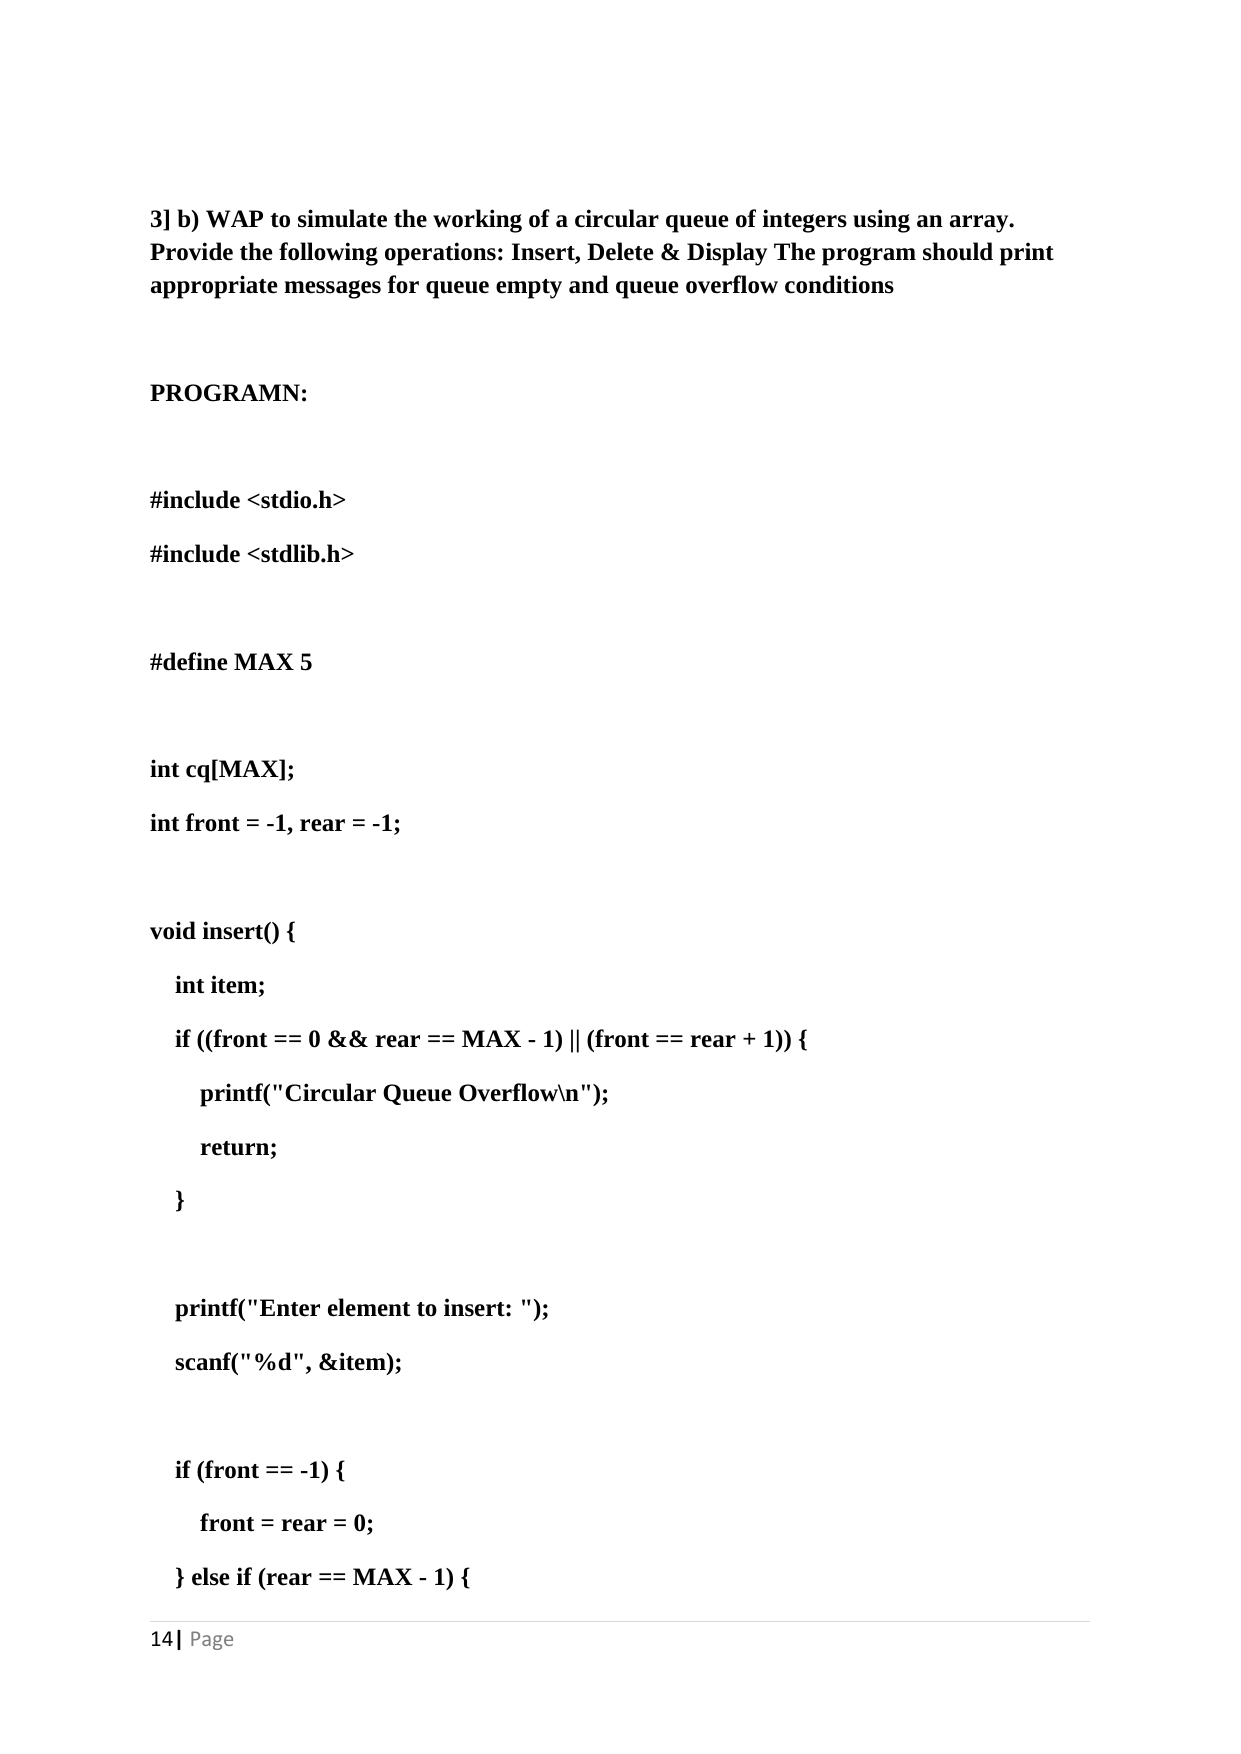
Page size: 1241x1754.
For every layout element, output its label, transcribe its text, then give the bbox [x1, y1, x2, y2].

text void insert() { [150, 916, 1090, 945]
text printf("Circular Queue Overflow\n"); [150, 1078, 1090, 1106]
text int cq[MAX]; [150, 754, 1090, 783]
text #define MAX 5 [150, 647, 1090, 676]
text int front = -1, rear = -1; [150, 808, 1090, 837]
text #include <stdio.h> [150, 485, 1090, 514]
text if ((front == 0 && rear == MAX - 1) || (front == rear + 1)) { [150, 1024, 1090, 1053]
text } [150, 1185, 1090, 1214]
text int item; [150, 970, 1090, 999]
text PROGRAMN: [150, 378, 1090, 406]
text if (front == -1) { [150, 1455, 1090, 1483]
text 3] b) WAP to simulate the working of a circular queue of integers using an array. Provide the following operations: Insert, Delete & Display The program should print appropriate messages for queue empty and queue overflow conditions [150, 204, 1090, 299]
text printf("Enter element to insert: "); [150, 1293, 1090, 1322]
text scanf("%d", &item); [150, 1347, 1090, 1376]
text front = rear = 0; [150, 1508, 1090, 1537]
text #include <stdlib.h> [150, 539, 1090, 568]
text return; [150, 1132, 1090, 1160]
text } else if (rear == MAX - 1) { [150, 1562, 1090, 1591]
